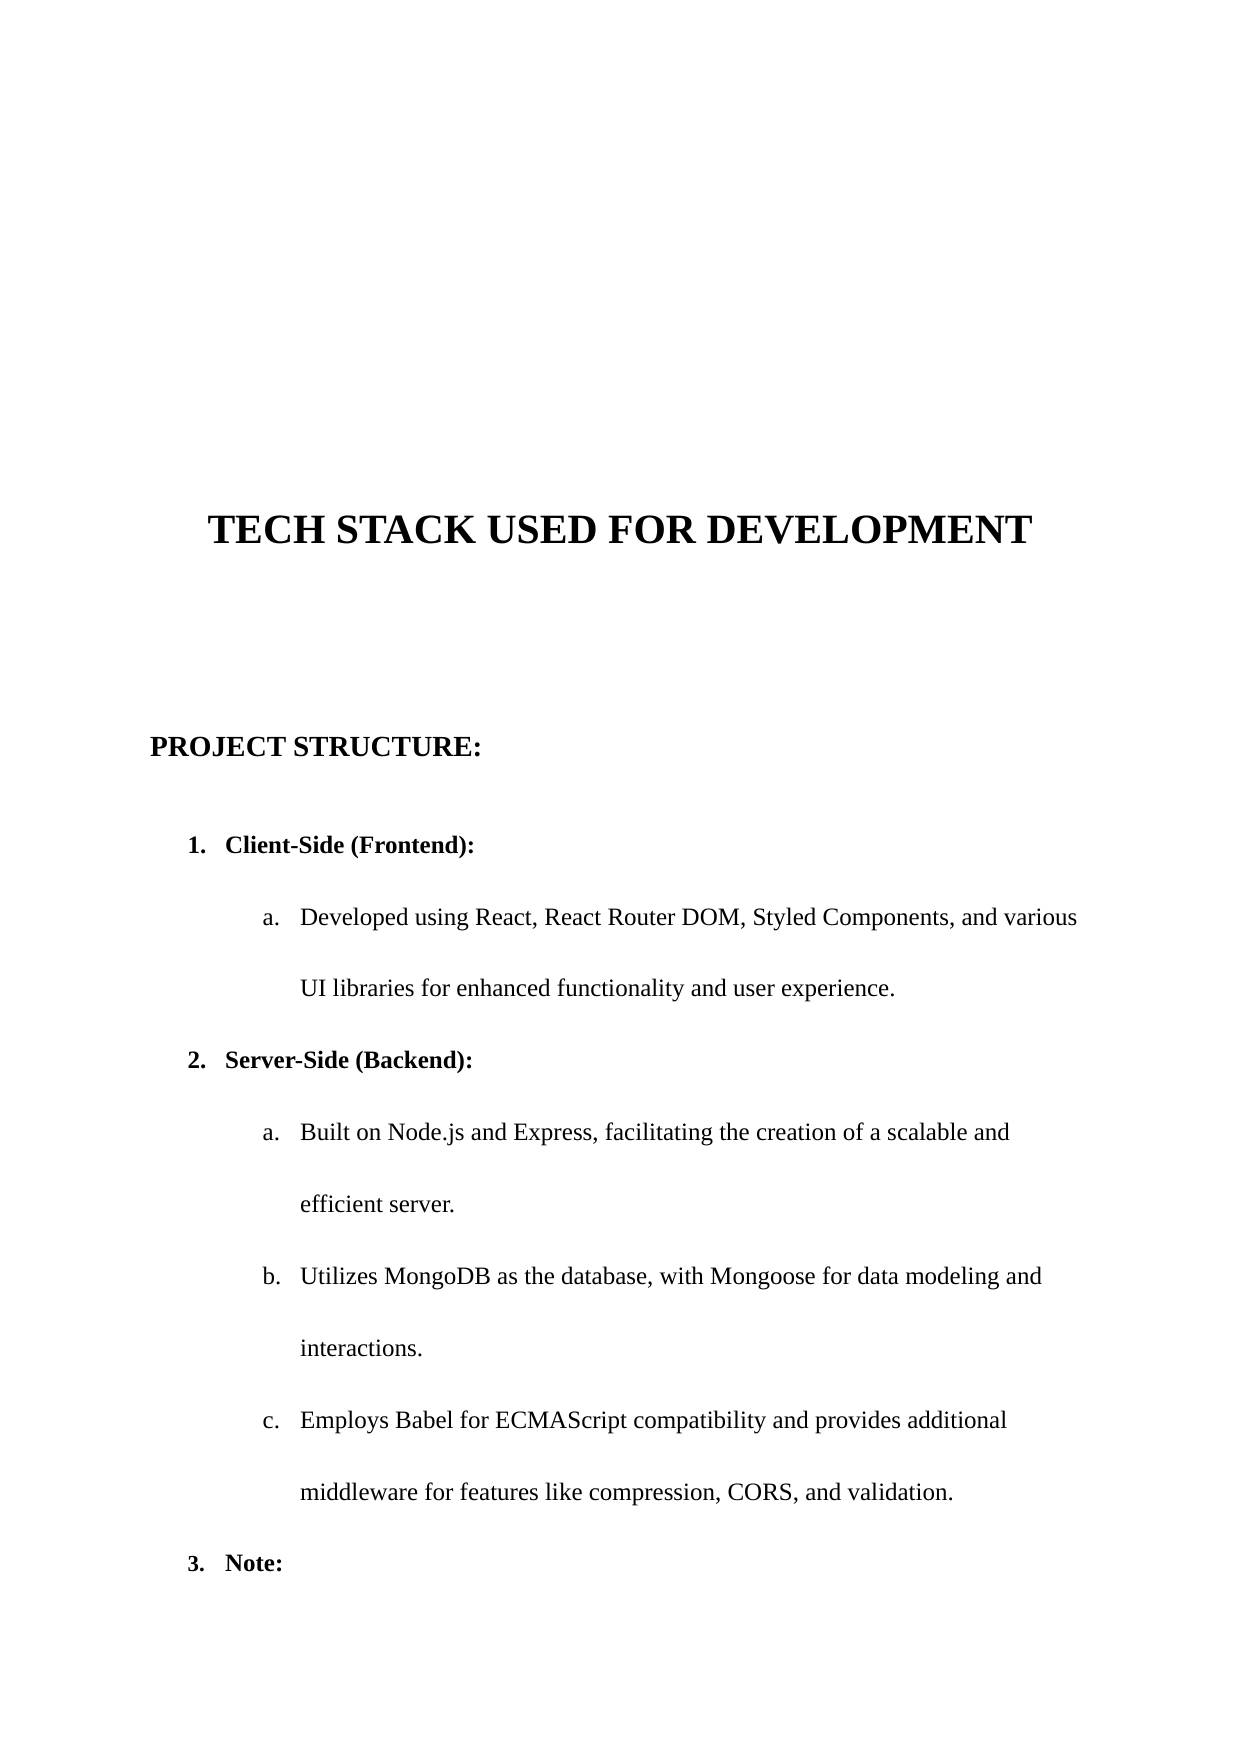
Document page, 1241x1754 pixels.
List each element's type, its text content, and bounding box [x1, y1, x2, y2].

list Server-Side (Backend): [187, 1045, 1090, 1074]
list Note: [187, 1548, 1090, 1577]
list Client-Side (Frontend): [187, 830, 1090, 858]
list Developed using React, React Router DOM, Styled Components, and various UI libraries for enhanced functionality and user experience. [262, 902, 1090, 1002]
text TECH STACK USED FOR DEVELOPMENT [150, 504, 1090, 552]
text PROJECT STRUCTURE: [150, 729, 1090, 763]
list Employs Babel for ECMAScript compatibility and provides additional middleware for features like compression, CORS, and validation. [262, 1405, 1090, 1505]
list Built on Node.js and Express, facilitating the creation of a scalable and efficient server. [262, 1117, 1090, 1218]
list Utilizes MongoDB as the database, with Mongoose for data modeling and interactions. [262, 1261, 1090, 1362]
